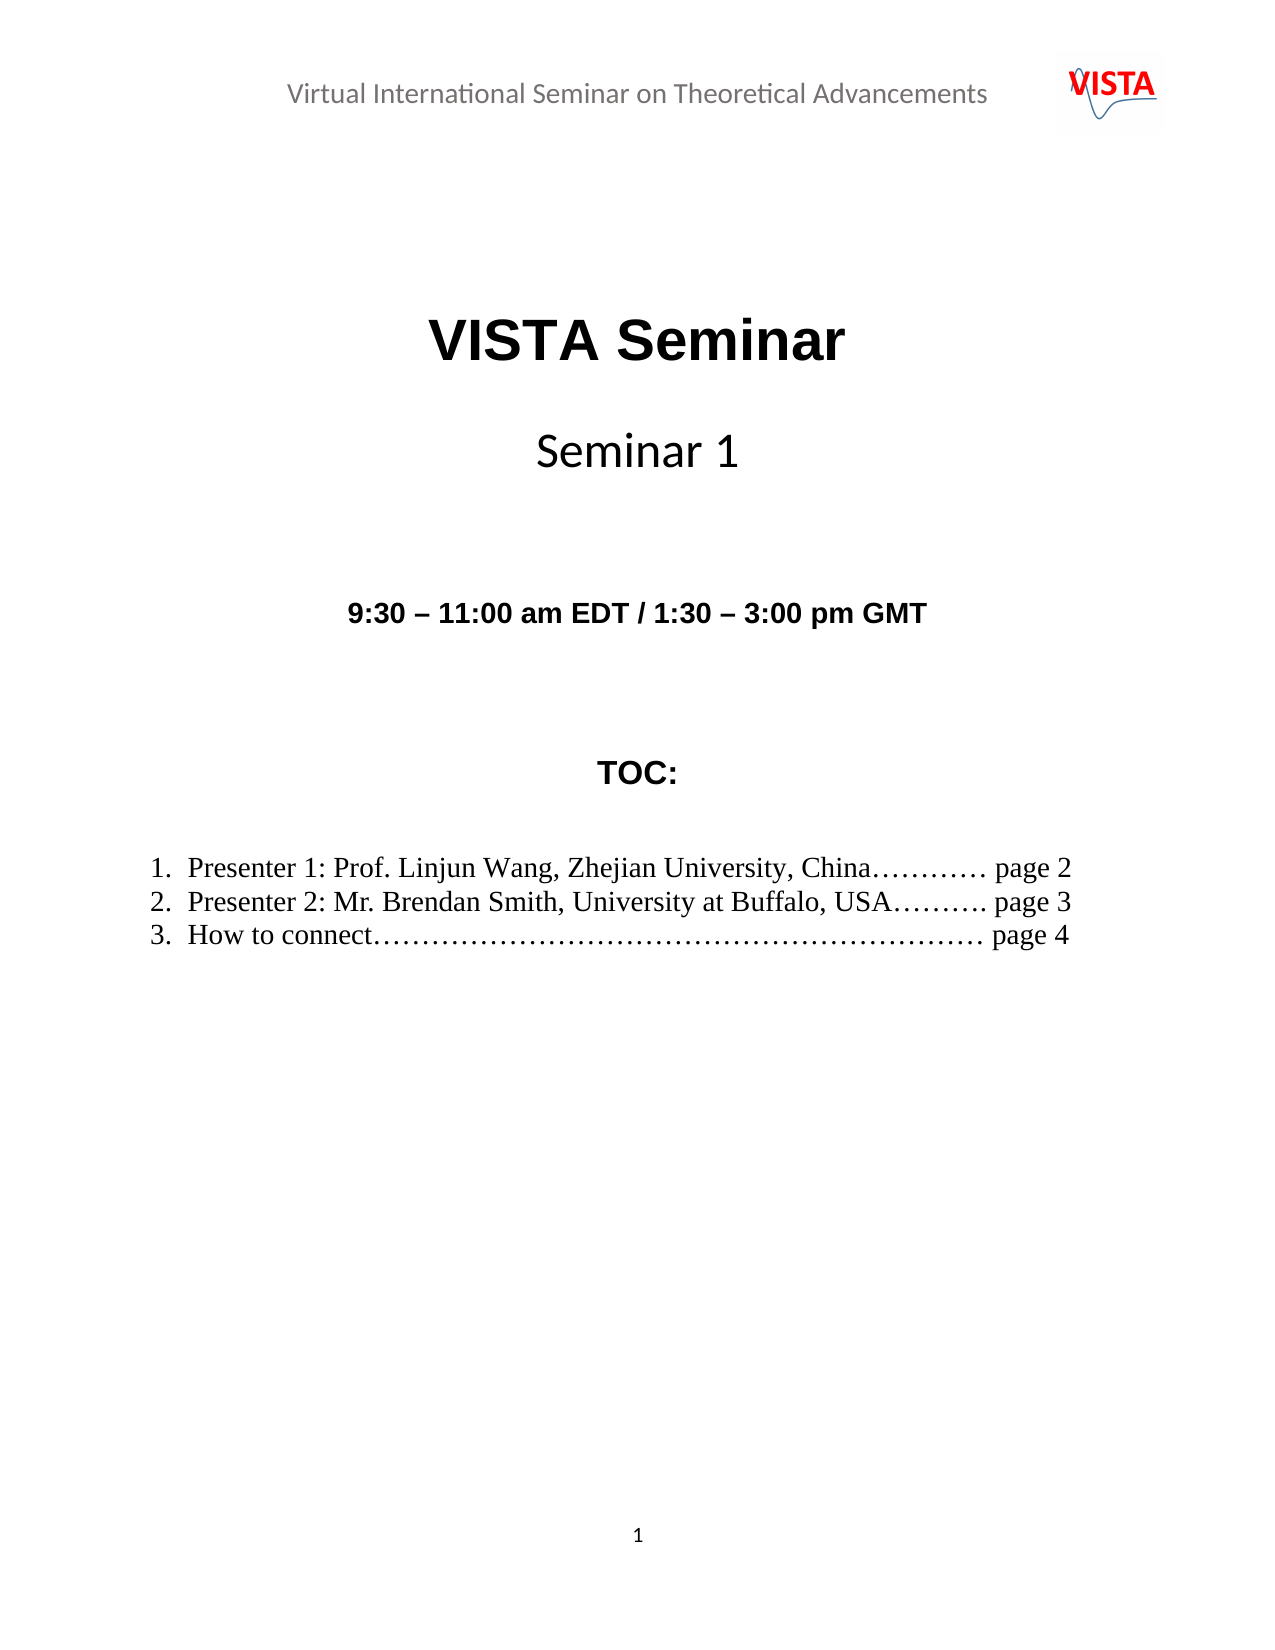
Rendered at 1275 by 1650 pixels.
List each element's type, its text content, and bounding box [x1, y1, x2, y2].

title 9:30 – 11:00 am EDT / 1:30 – 3:00 pm GMT [150, 596, 1125, 630]
text Seminar 1 [150, 418, 1125, 479]
list Presenter 1: Prof. Linjun Wang, Zhejian University, China………… page 2 [150, 850, 1125, 884]
list How to connect……………………………………………………… page 4 [150, 917, 1125, 951]
picture [1055, 51, 1165, 134]
title TOC: [150, 753, 1125, 792]
list Presenter 2: Mr. Brendan Smith, University at Buffalo, USA………. page 3 [150, 884, 1125, 917]
title VISTA Seminar [150, 305, 1125, 372]
